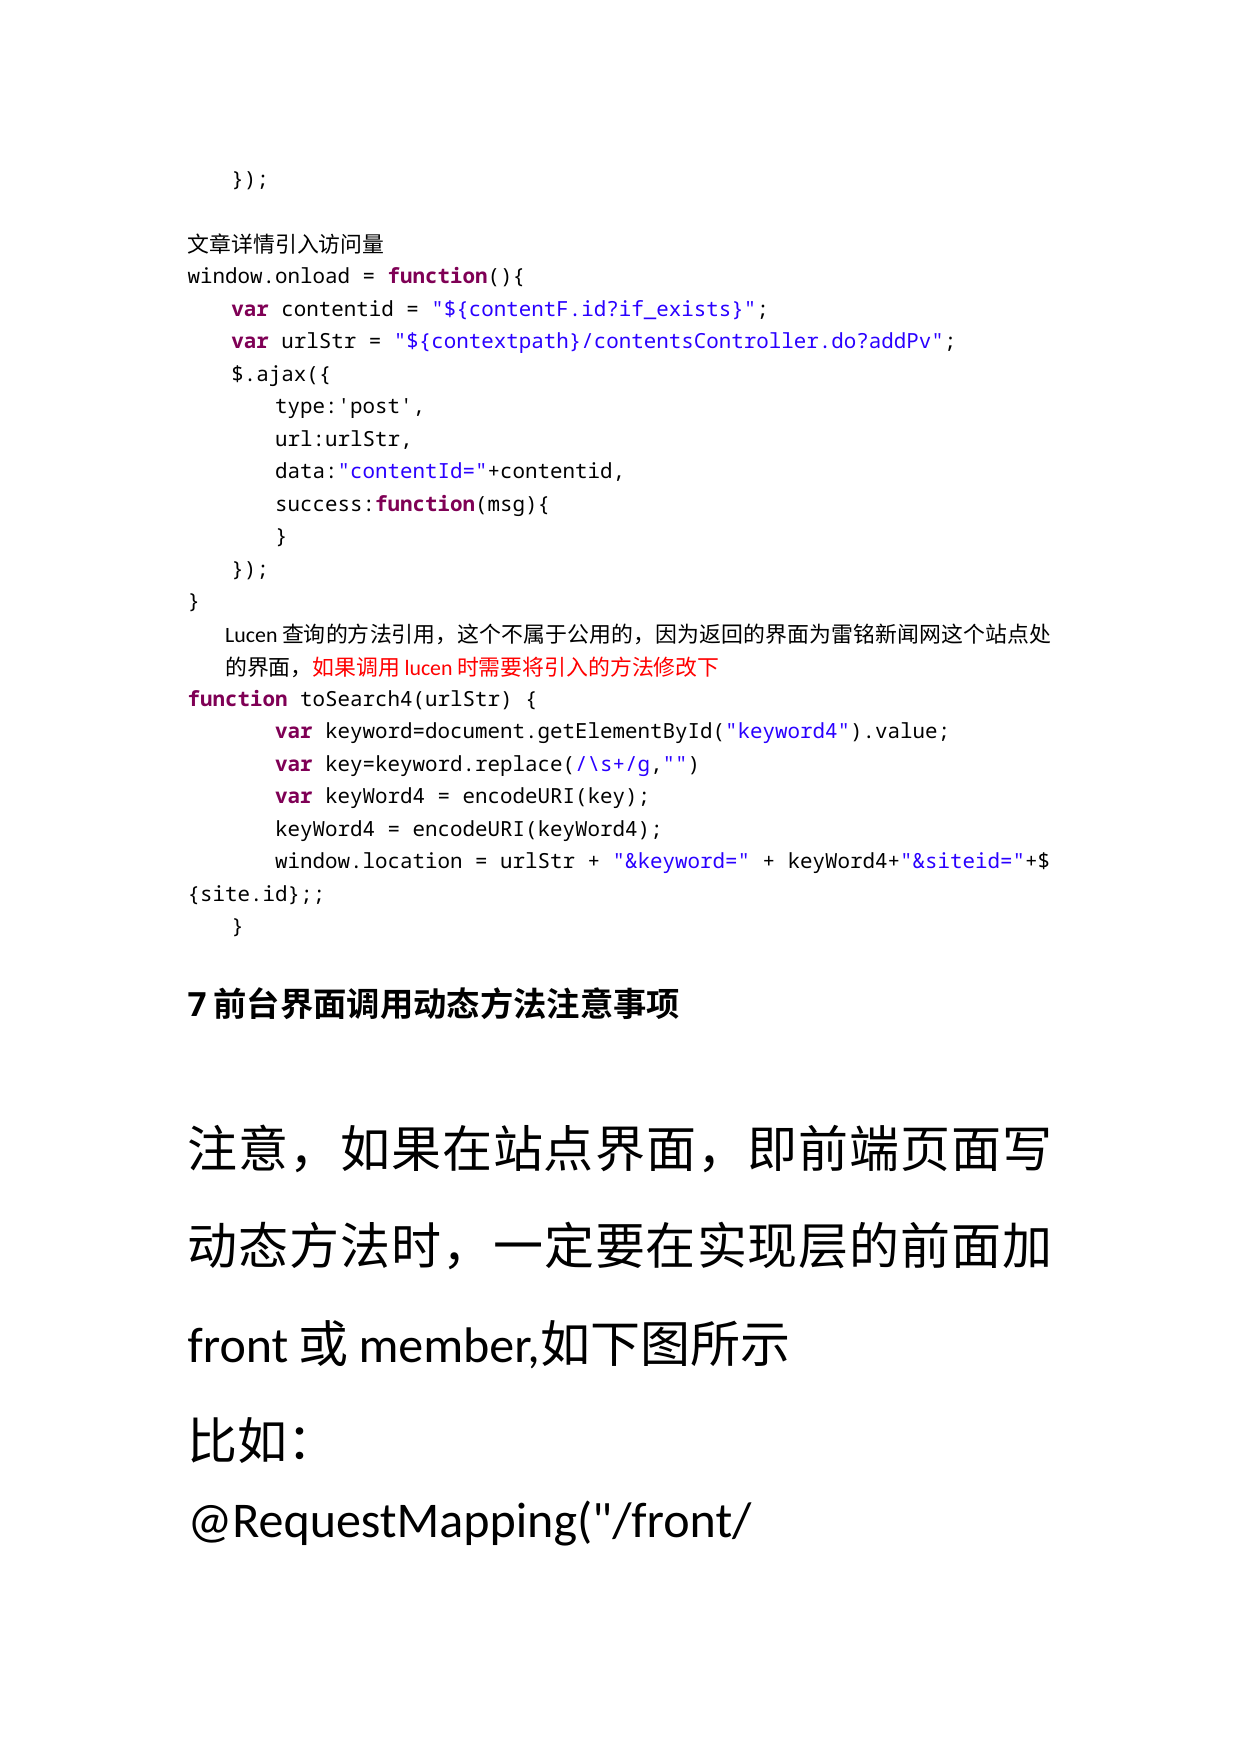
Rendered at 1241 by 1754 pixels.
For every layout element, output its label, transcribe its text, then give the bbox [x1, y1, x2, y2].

text 文章详情引入访问量 [187, 227, 1053, 259]
text var key=keyword.replace(/\s+/g,"") [187, 747, 1053, 779]
text } [187, 519, 1053, 552]
text type:'post', [187, 389, 1053, 422]
text url:urlStr, [187, 422, 1053, 454]
text function toSearch4(urlStr) { [187, 682, 1053, 714]
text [187, 1486, 1053, 1551]
text var keyword=document.getElementById("keyword4").value; [187, 714, 1053, 747]
text success:function(msg){ [187, 487, 1053, 519]
text window.location = urlStr + "&keyword=" + keyWord4+"&siteid="+${site.id};; [187, 844, 1053, 909]
list Lucen查询的方法引用，这个不属于公用的，因为返回的界面为雷铭新闻网这个站点处的界面，如果调用lucen时需要将引入的方法修改下 [225, 617, 1053, 682]
text var urlStr = "${contextpath}/contentsController.do?addPv"; [187, 324, 1053, 357]
subtitle 7前台界面调用动态方法注意事项 [187, 969, 1053, 1034]
text var keyWord4 = encodeURI(key); [187, 779, 1053, 812]
text } [187, 584, 1053, 617]
text data:"contentId="+contentid, [187, 454, 1053, 487]
text }); [187, 162, 1053, 194]
text 比如： [187, 1389, 1053, 1486]
text keyWord4 = encodeURI(keyWord4); [187, 812, 1053, 844]
list } [225, 909, 1053, 942]
text 注意，如果在站点界面，即前端页面写动态方法时，一定要在实现层的前面加front或member,如下图所示 [187, 1096, 1053, 1389]
text var contentid = "${contentF.id?if_exists}"; [187, 292, 1053, 324]
text }); [187, 552, 1053, 584]
text window.onload = function(){ [187, 259, 1053, 292]
text $.ajax({ [187, 357, 1053, 389]
